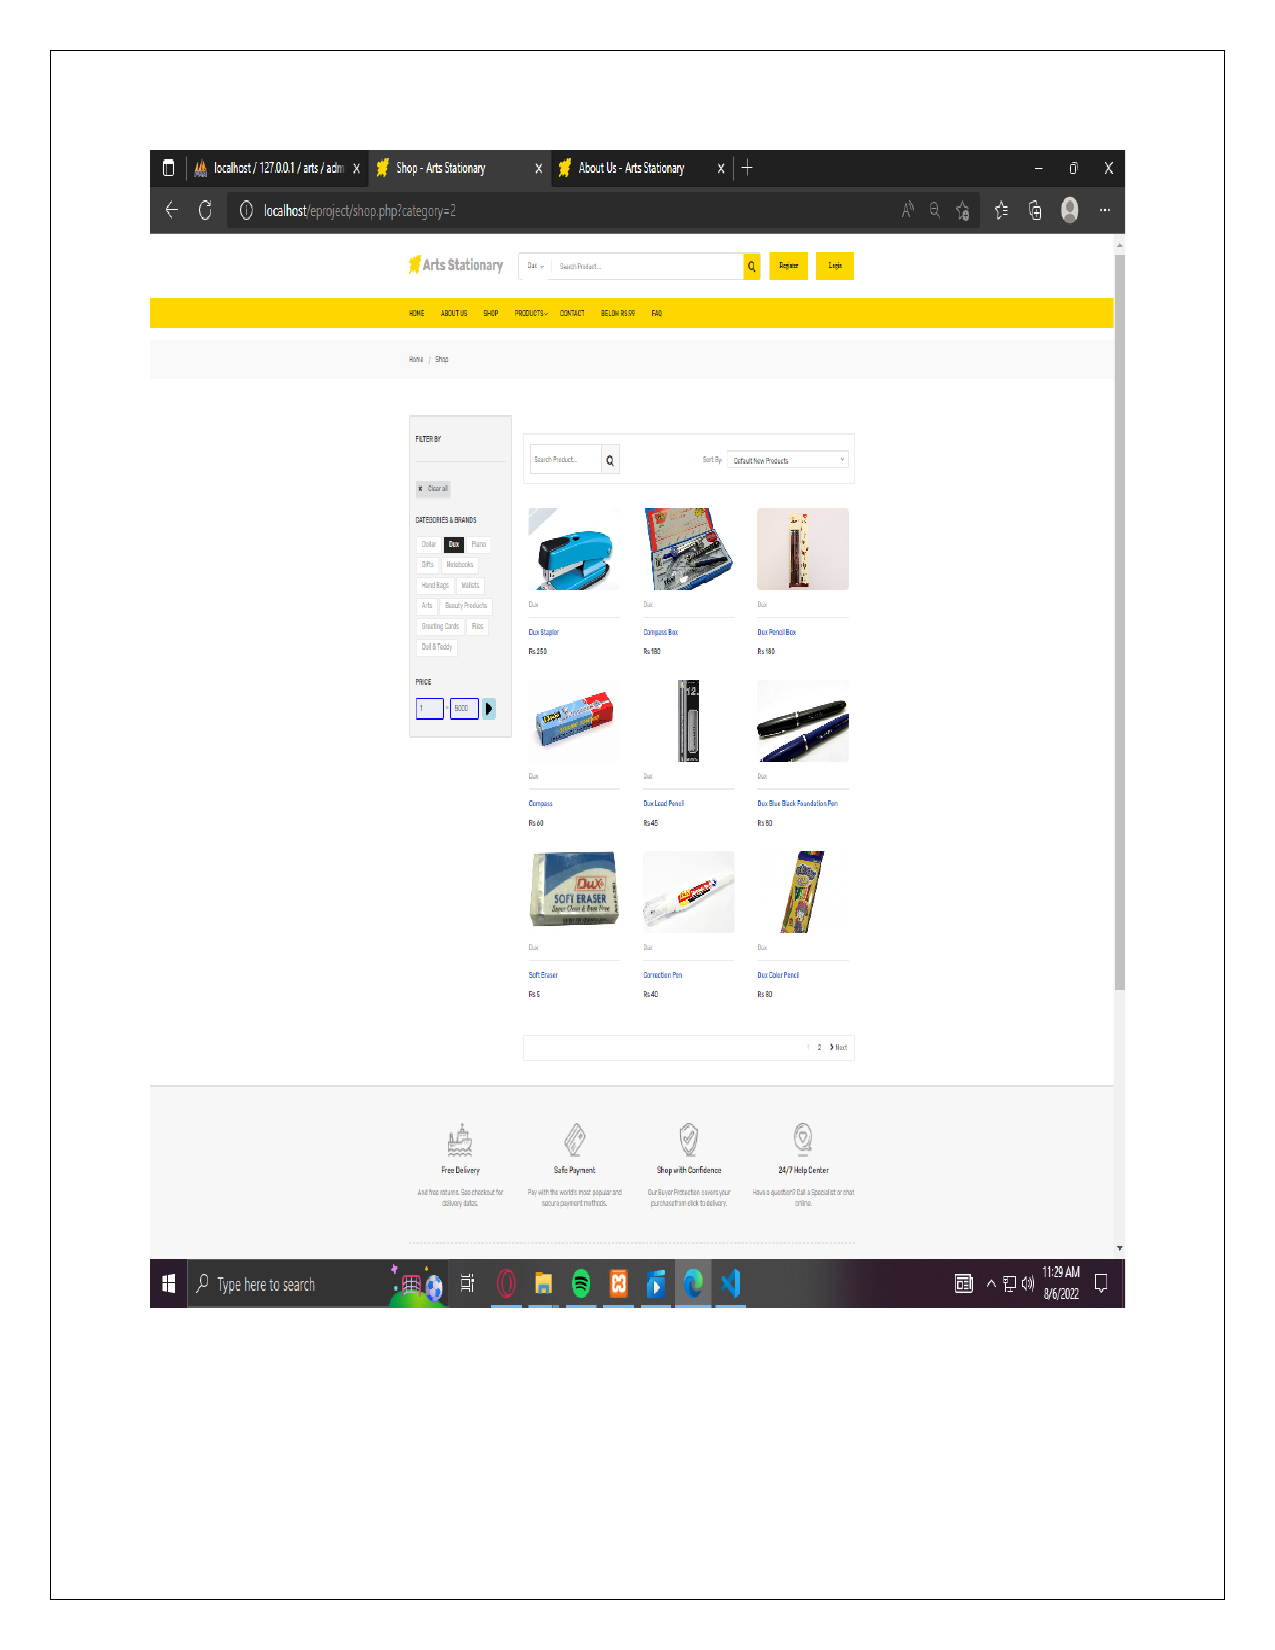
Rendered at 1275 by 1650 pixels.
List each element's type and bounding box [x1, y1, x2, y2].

picture [150, 150, 1125, 1308]
